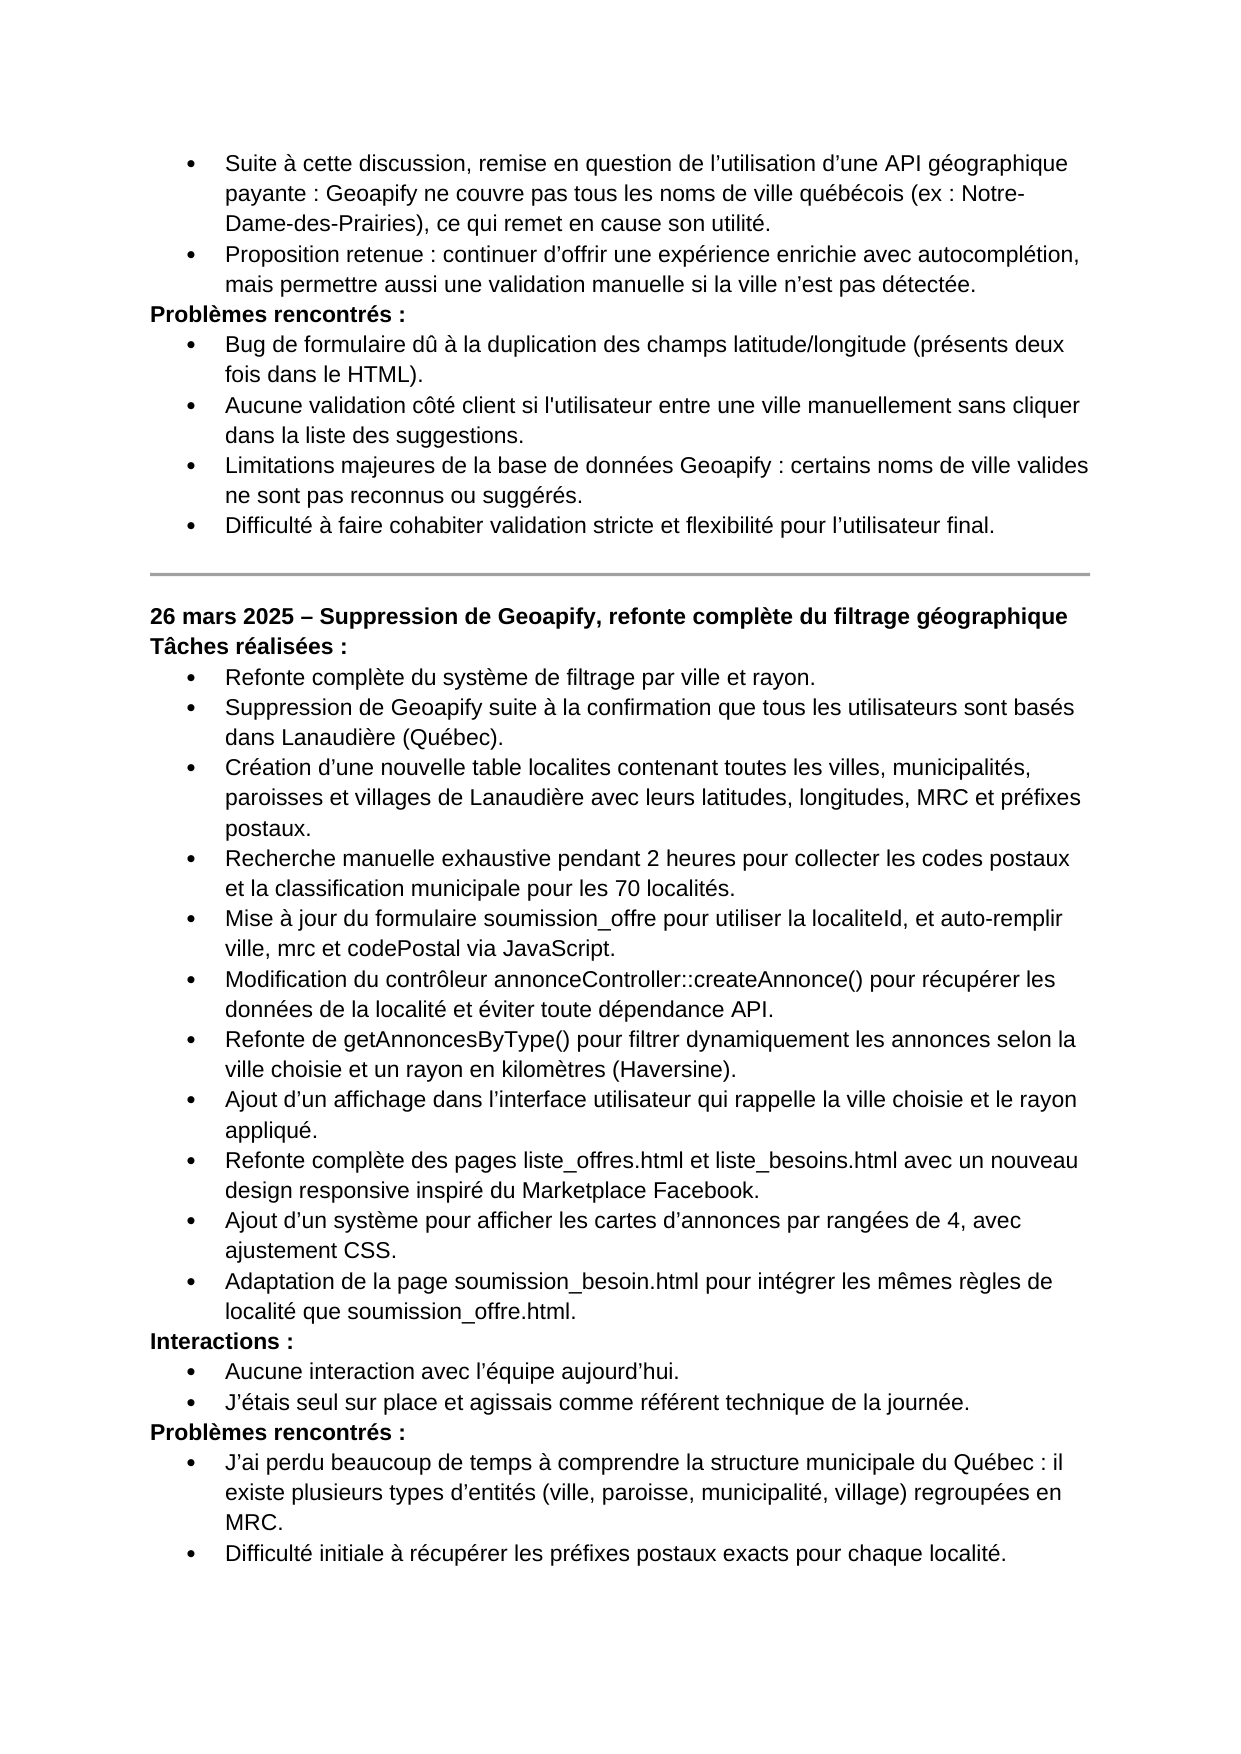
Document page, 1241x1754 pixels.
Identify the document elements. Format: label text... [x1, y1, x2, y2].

list Suite à cette discussion, remise en question de l’utilisation d’une API géographique payante : Geoapify ne couvre pas tous les noms de ville québécois (ex : Notre-Dame-des-Prairies), ce qui remet en cause son utilité. [187, 150, 1090, 237]
list Difficulté initiale à récupérer les préfixes postaux exacts pour chaque localité. [187, 1539, 1090, 1566]
list Refonte complète des pages liste_offres.html et liste_besoins.html avec un nouveau design responsive inspiré du Marketplace Facebook. [187, 1147, 1090, 1203]
list Aucune validation côté client si l'utilisateur entre une ville manuellement sans cliquer dans la liste des suggestions. [187, 392, 1090, 448]
list Modification du contrôleur annonceController::createAnnonce() pour récupérer les données de la localité et éviter toute dépendance API. [187, 966, 1090, 1022]
list Mise à jour du formulaire soumission_offre pour utiliser la localiteId, et auto-remplir ville, mrc et codePostal via JavaScript. [187, 905, 1090, 962]
list Suppression de Geoapify suite à la confirmation que tous les utilisateurs sont basés dans Lanaudière (Québec). [187, 694, 1090, 750]
list Refonte complète du système de filtrage par ville et rayon. [187, 663, 1090, 690]
list Ajout d’un affichage dans l’interface utilisateur qui rappelle la ville choisie et le rayon appliqué. [187, 1086, 1090, 1143]
list Adaptation de la page soumission_besoin.html pour intégrer les mêmes règles de localité que soumission_offre.html. [187, 1268, 1090, 1324]
text Tâches réalisées : [150, 633, 1090, 660]
list Difficulté à faire cohabiter validation stricte et flexibilité pour l’utilisateur final. [187, 512, 1090, 539]
text Problèmes rencontrés : [150, 1419, 1090, 1445]
list Recherche manuelle exhaustive pendant 2 heures pour collecter les codes postaux et la classification municipale pour les 70 localités. [187, 845, 1090, 901]
list J’étais seul sur place et agissais comme référent technique de la journée. [187, 1388, 1090, 1415]
list Création d’une nouvelle table localites contenant toutes les villes, municipalités, paroisses et villages de Lanaudière avec leurs latitudes, longitudes, MRC et préfixes postaux. [187, 754, 1090, 841]
list Ajout d’un système pour afficher les cartes d’annonces par rangées de 4, avec ajustement CSS. [187, 1207, 1090, 1264]
list Limitations majeures de la base de données Geoapify : certains noms de ville valides ne sont pas reconnus ou suggérés. [187, 452, 1090, 509]
list Refonte de getAnnoncesByType() pour filtrer dynamiquement les annonces selon la ville choisie et un rayon en kilomètres (Haversine). [187, 1026, 1090, 1083]
list Proposition retenue : continuer d’offrir une expérience enrichie avec autocomplétion, mais permettre aussi une validation manuelle si la ville n’est pas détectée. [187, 241, 1090, 297]
list Aucune interaction avec l’équipe aujourd’hui. [187, 1358, 1090, 1385]
text 26 mars 2025 – Suppression de Geoapify, refonte complète du filtrage géographique [150, 603, 1090, 629]
list Bug de formulaire dû à la duplication des champs latitude/longitude (présents deux fois dans le HTML). [187, 331, 1090, 388]
list J’ai perdu beaucoup de temps à comprendre la structure municipale du Québec : il existe plusieurs types d’entités (ville, paroisse, municipalité, village) regroupées en MRC. [187, 1449, 1090, 1536]
text Problèmes rencontrés : [150, 301, 1090, 327]
text Interactions : [150, 1328, 1090, 1354]
